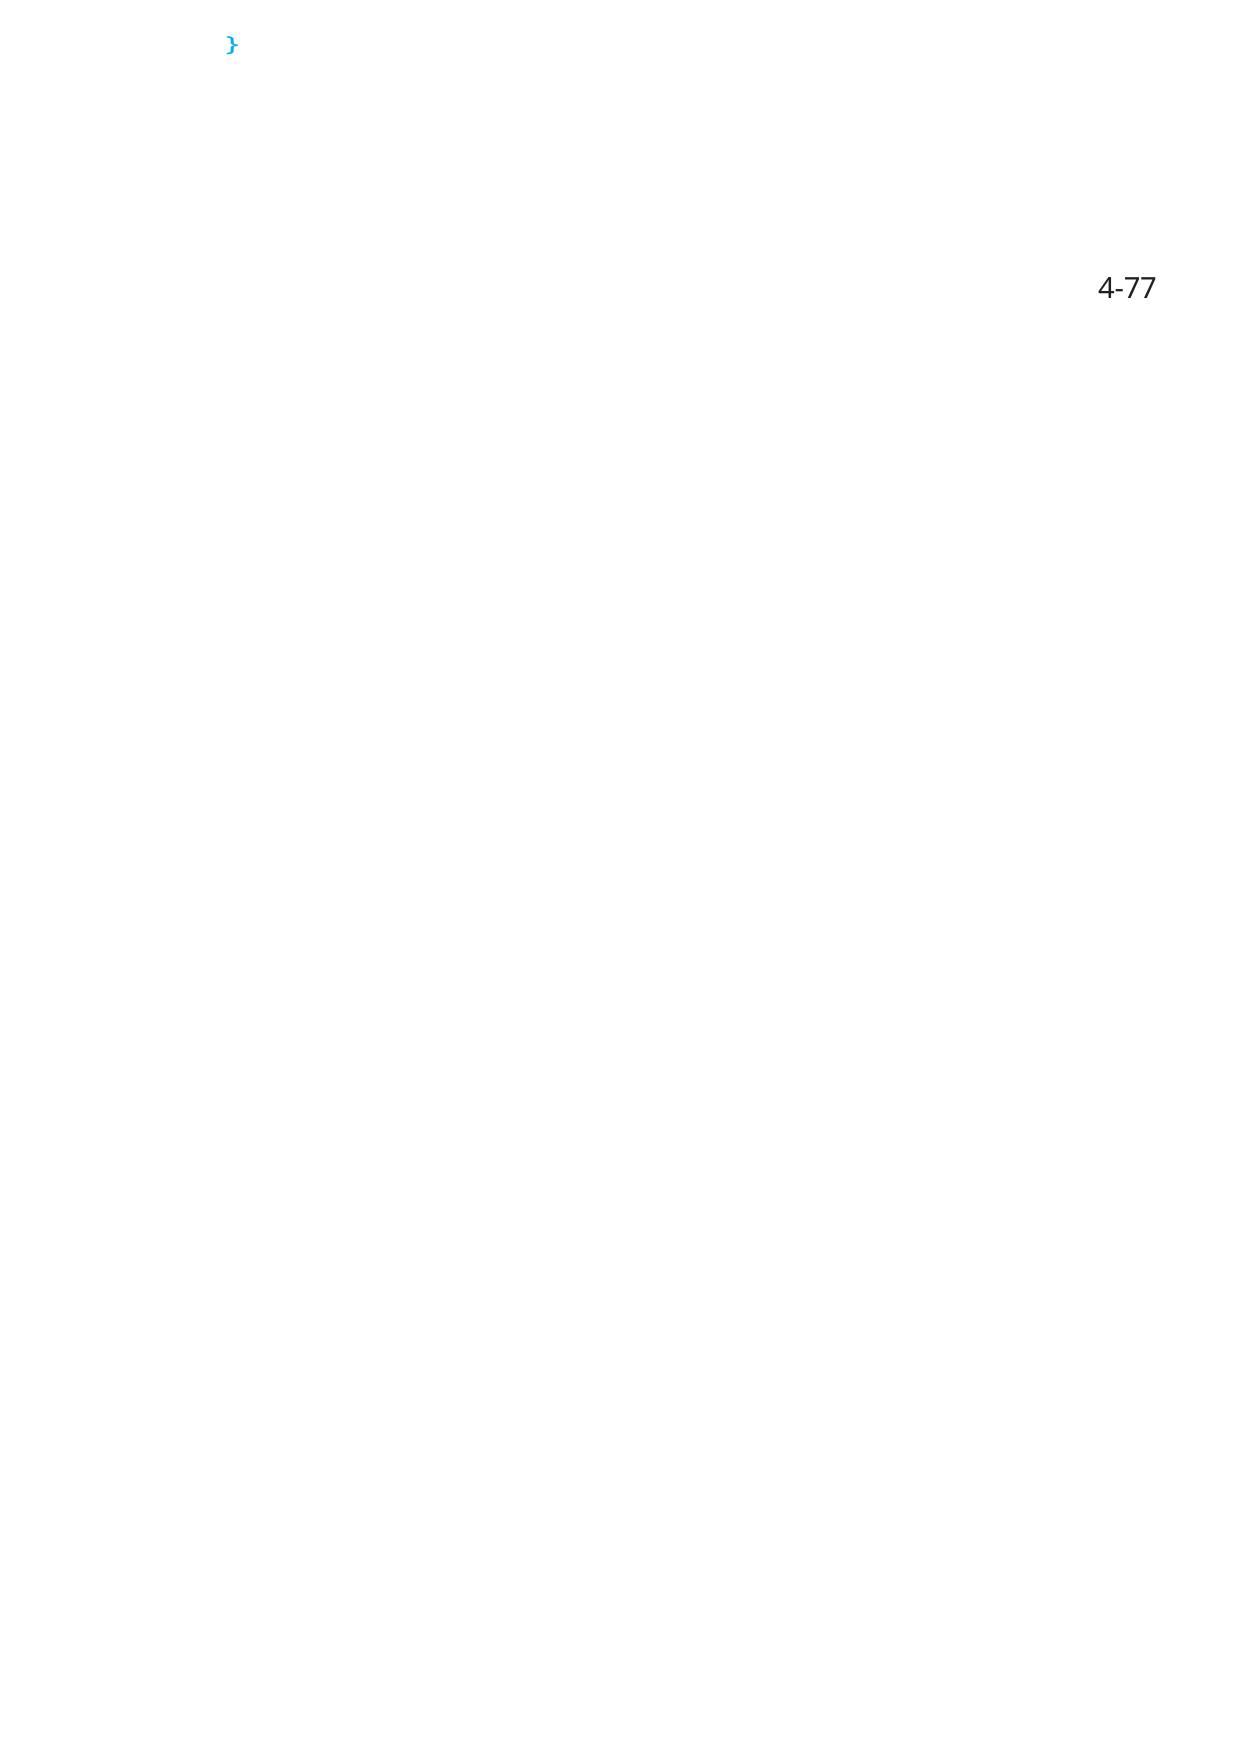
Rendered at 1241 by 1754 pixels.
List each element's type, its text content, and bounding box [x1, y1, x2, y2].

text } [226, 29, 1196, 58]
subtitle 4-77 [0, 267, 1157, 307]
